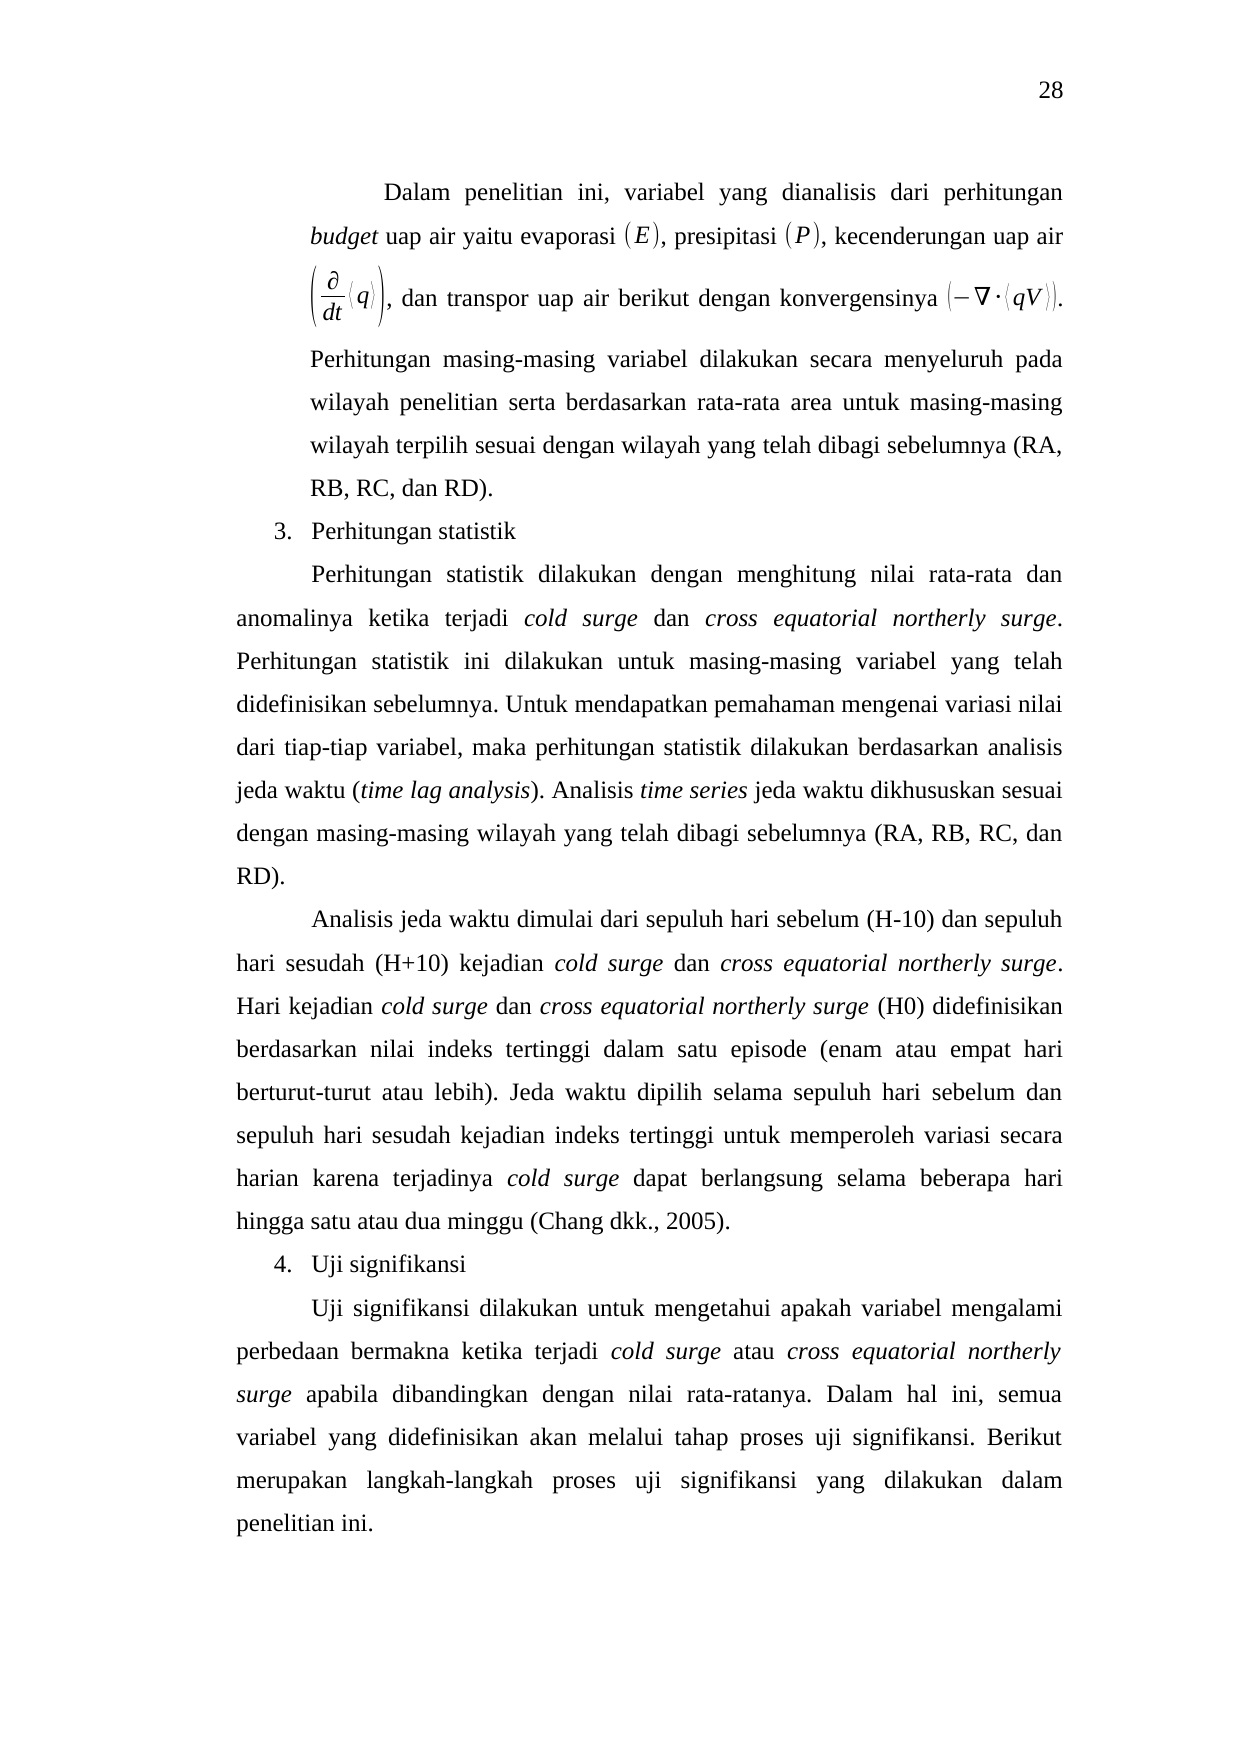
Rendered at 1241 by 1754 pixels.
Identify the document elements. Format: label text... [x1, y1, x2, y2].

text Perhitungan statistik dilakukan dengan menghitung nilai rata-rata dan anomalinya ketika terjadi cold surge dan cross equatorial northerly surge. Perhitungan statistik ini dilakukan untuk masing-masing variabel yang telah didefinisikan sebelumnya. Untuk mendapatkan pemahaman mengenai variasi nilai dari tiap-tiap variabel, maka perhitungan statistik dilakukan berdasarkan analisis jeda waktu (time lag analysis). Analisis time series jeda waktu dikhususkan sesuai dengan masing-masing wilayah yang telah dibagi sebelumnya (RA, RB, RC, dan RD). [236, 559, 1063, 890]
text Uji signifikansi dilakukan untuk mengetahui apakah variabel mengalami perbedaan bermakna ketika terjadi cold surge atau cross equatorial northerly surge apabila dibandingkan dengan nilai rata-ratanya. Dalam hal ini, semua variabel yang didefinisikan akan melalui tahap proses uji signifikansi. Berikut merupakan langkah-langkah proses uji signifikansi yang dilakukan dalam penelitian ini. [236, 1293, 1063, 1537]
list Uji signifikansi [274, 1249, 1063, 1278]
text Dalam penelitian ini, variabel yang dianalisis dari perhitungan budget uap air yaitu evaporasi , presipitasi , kecenderungan uap air , dan transpor uap air berikut dengan konvergensinya . Perhitungan masing-masing variabel dilakukan secara menyeluruh pada wilayah penelitian serta berdasarkan rata-rata area untuk masing-masing wilayah terpilih sesuai dengan wilayah yang telah dibagi sebelumnya (RA, RB, RC, dan RD). [310, 177, 1063, 502]
list Perhitungan statistik [274, 516, 1063, 545]
text Analisis jeda waktu dimulai dari sepuluh hari sebelum (H-10) dan sepuluh hari sesudah (H+10) kejadian cold surge dan cross equatorial northerly surge. Hari kejadian cold surge dan cross equatorial northerly surge (H0) didefinisikan berdasarkan nilai indeks tertinggi dalam satu episode (enam atau empat hari berturut-turut atau lebih). Jeda waktu dipilih selama sepuluh hari sebelum dan sepuluh hari sesudah kejadian indeks tertinggi untuk memperoleh variasi secara harian karena terjadinya cold surge dapat berlangsung selama beberapa hari hingga satu atau dua minggu (Chang dkk., 2005). [236, 904, 1063, 1235]
